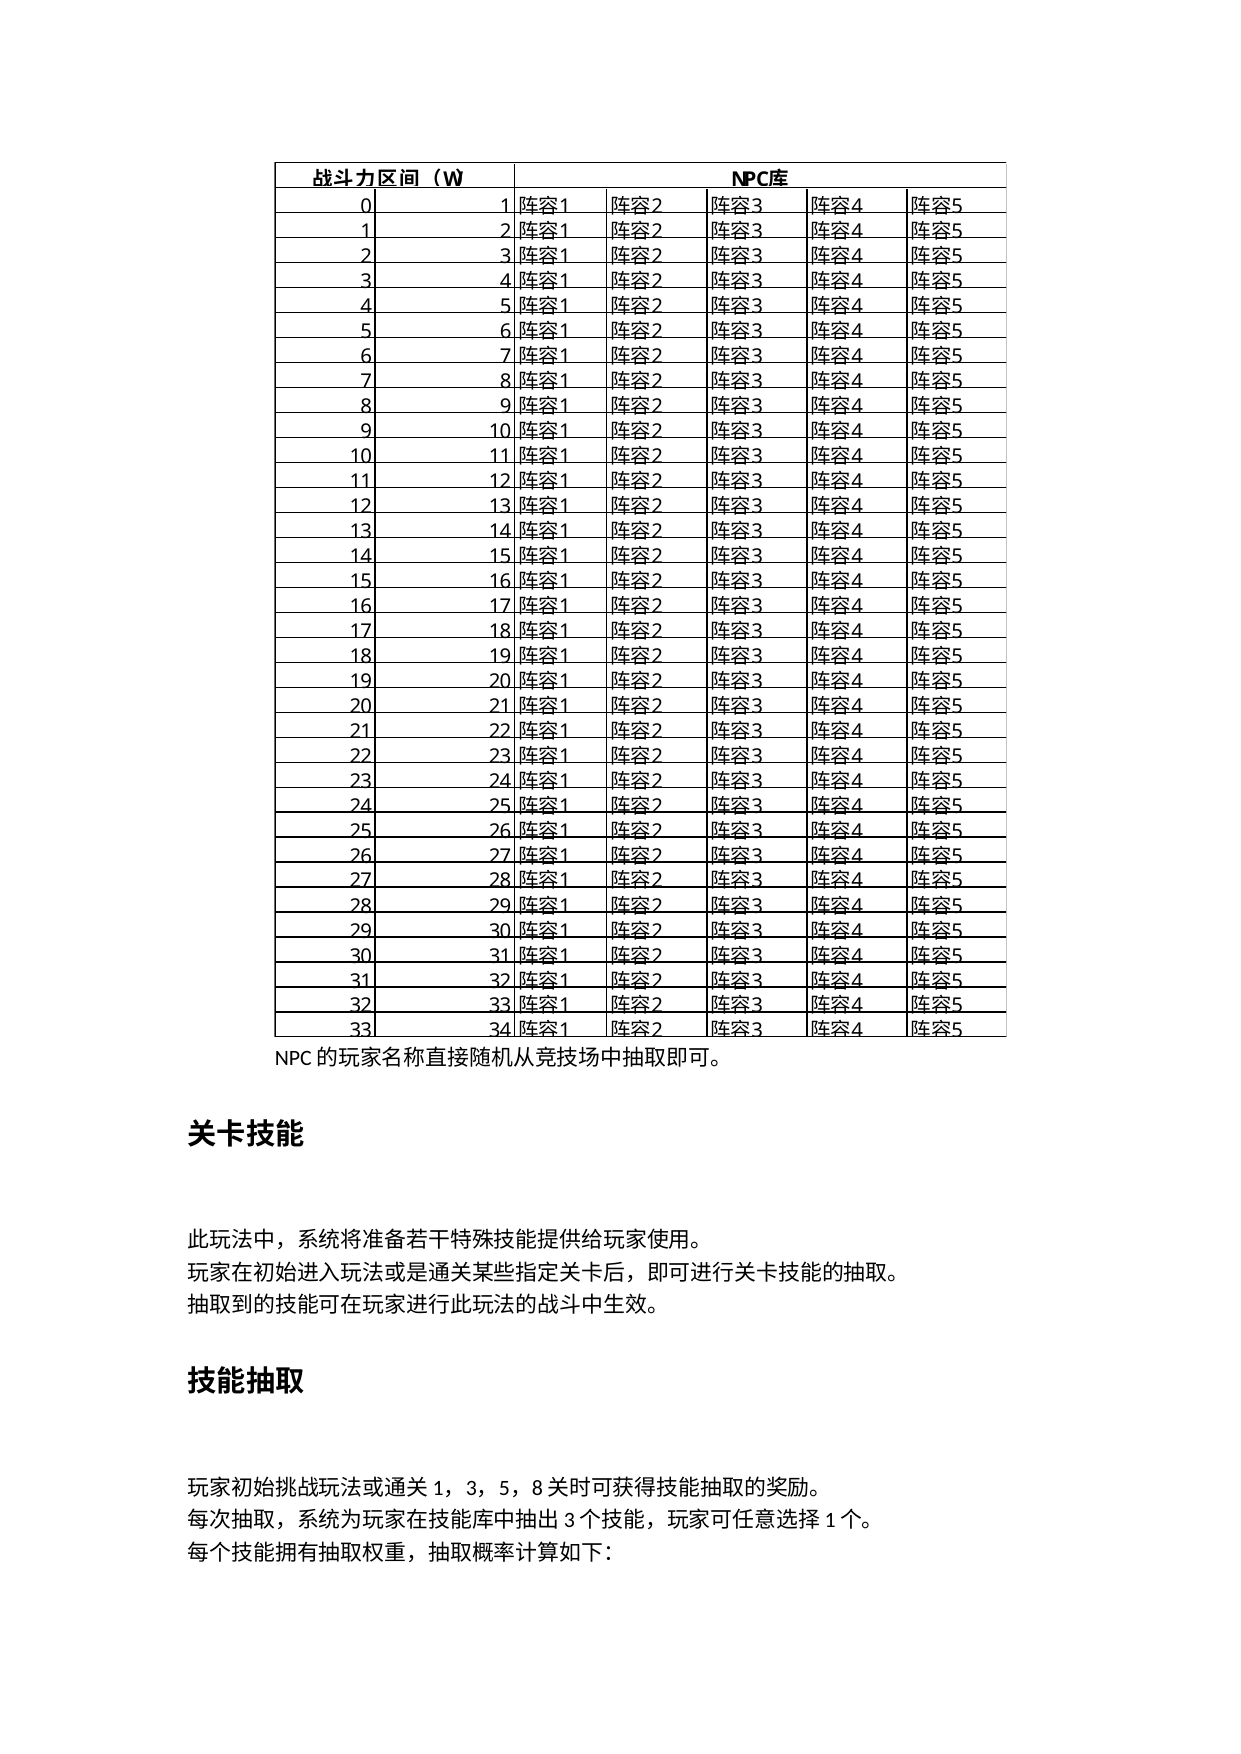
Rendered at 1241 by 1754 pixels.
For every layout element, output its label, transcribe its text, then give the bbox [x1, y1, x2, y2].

subtitle 关卡技能 [187, 1099, 1053, 1164]
list NPC的玩家名称直接随机从竞技场中抽取即可。 [274, 1039, 1053, 1072]
text 玩家初始挑战玩法或通关1，3，5，8关时可获得技能抽取的奖励。 [187, 1469, 1053, 1502]
text 此玩法中，系统将准备若干特殊技能提供给玩家使用。 [187, 1222, 1053, 1254]
subtitle 技能抽取 [187, 1347, 1053, 1412]
text 玩家在初始进入玩法或是通关某些指定关卡后，即可进行关卡技能的抽取。 [187, 1254, 1053, 1287]
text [187, 1534, 1053, 1567]
text 抽取到的技能可在玩家进行此玩法的战斗中生效。 [187, 1287, 1053, 1319]
text 每次抽取，系统为玩家在技能库中抽出3个技能，玩家可任意选择1个。 [187, 1502, 1053, 1534]
